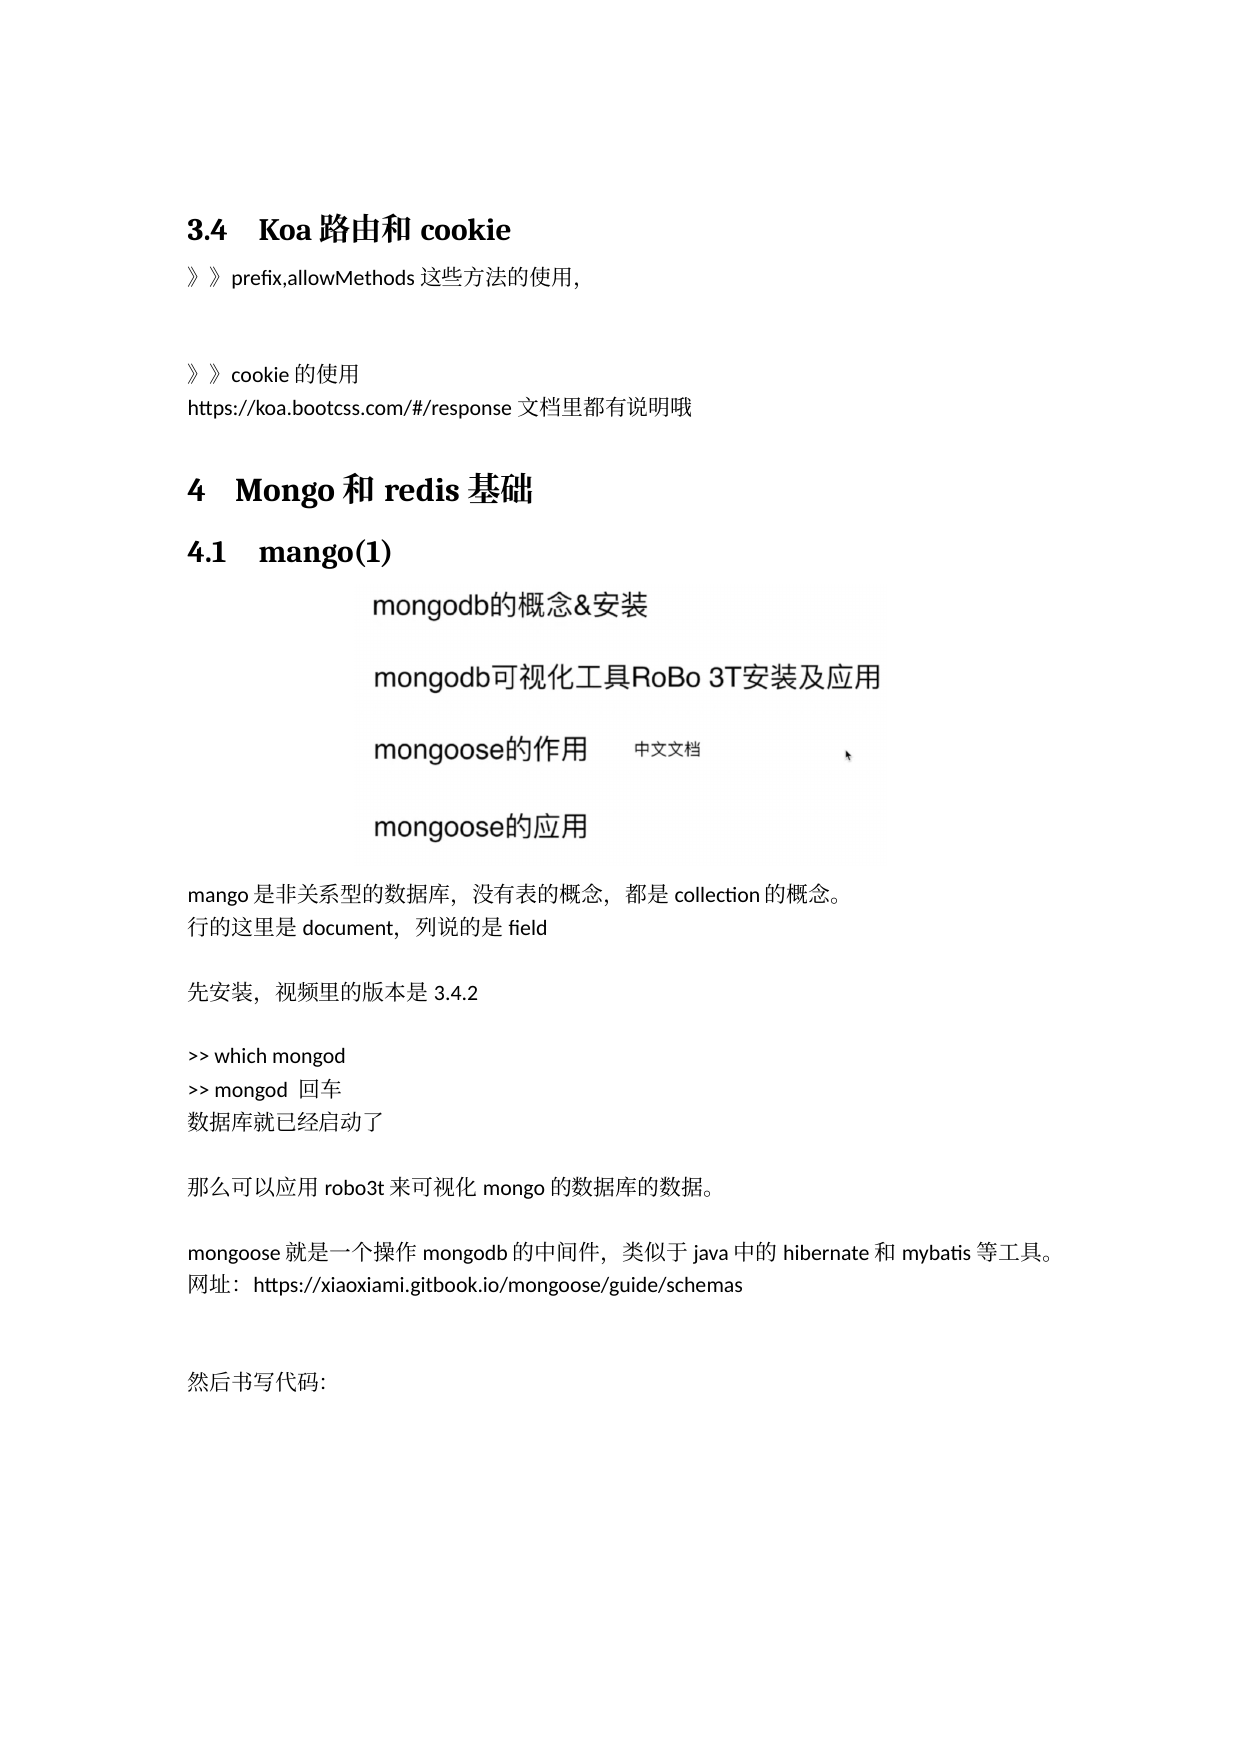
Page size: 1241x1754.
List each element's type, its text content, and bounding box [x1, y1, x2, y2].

text 先安装，视频里的版本是 3.4.2 [187, 974, 1053, 1007]
text 行的这里是 document，列说的是 field [187, 909, 1053, 942]
text >> which mongod [187, 1039, 1053, 1072]
text 那么可以应用 robo3t 来可视化 mongo 的数据库的数据。 [187, 1169, 1053, 1202]
text 数据库就已经启动了 [187, 1104, 1053, 1137]
text mango是非关系型的数据库，没有表的概念，都是 collection的概念。 [187, 877, 1053, 909]
text 》》prefix,allowMethods 这些方法的使用， [187, 259, 1053, 292]
subtitle Mongo 和 redis 基础 [187, 454, 1053, 519]
picture [353, 584, 887, 866]
text 网址：https://xiaoxiami.gitbook.io/mongoose/guide/schemas [187, 1267, 1053, 1299]
text 然后书写代码： [187, 1364, 1053, 1397]
subtitle mango(1) [187, 519, 1053, 584]
text https://koa.bootcss.com/#/response 文档里都有说明哦 [187, 389, 1053, 422]
text >> mongod 回车 [187, 1072, 1053, 1104]
subtitle Koa 路由和 cookie [187, 194, 1053, 259]
text mongoose 就是一个操作 mongodb 的中间件，类似于 java 中的 hibernate 和 mybatis 等工具。 [187, 1234, 1053, 1267]
text 》》cookie 的使用 [187, 357, 1053, 389]
